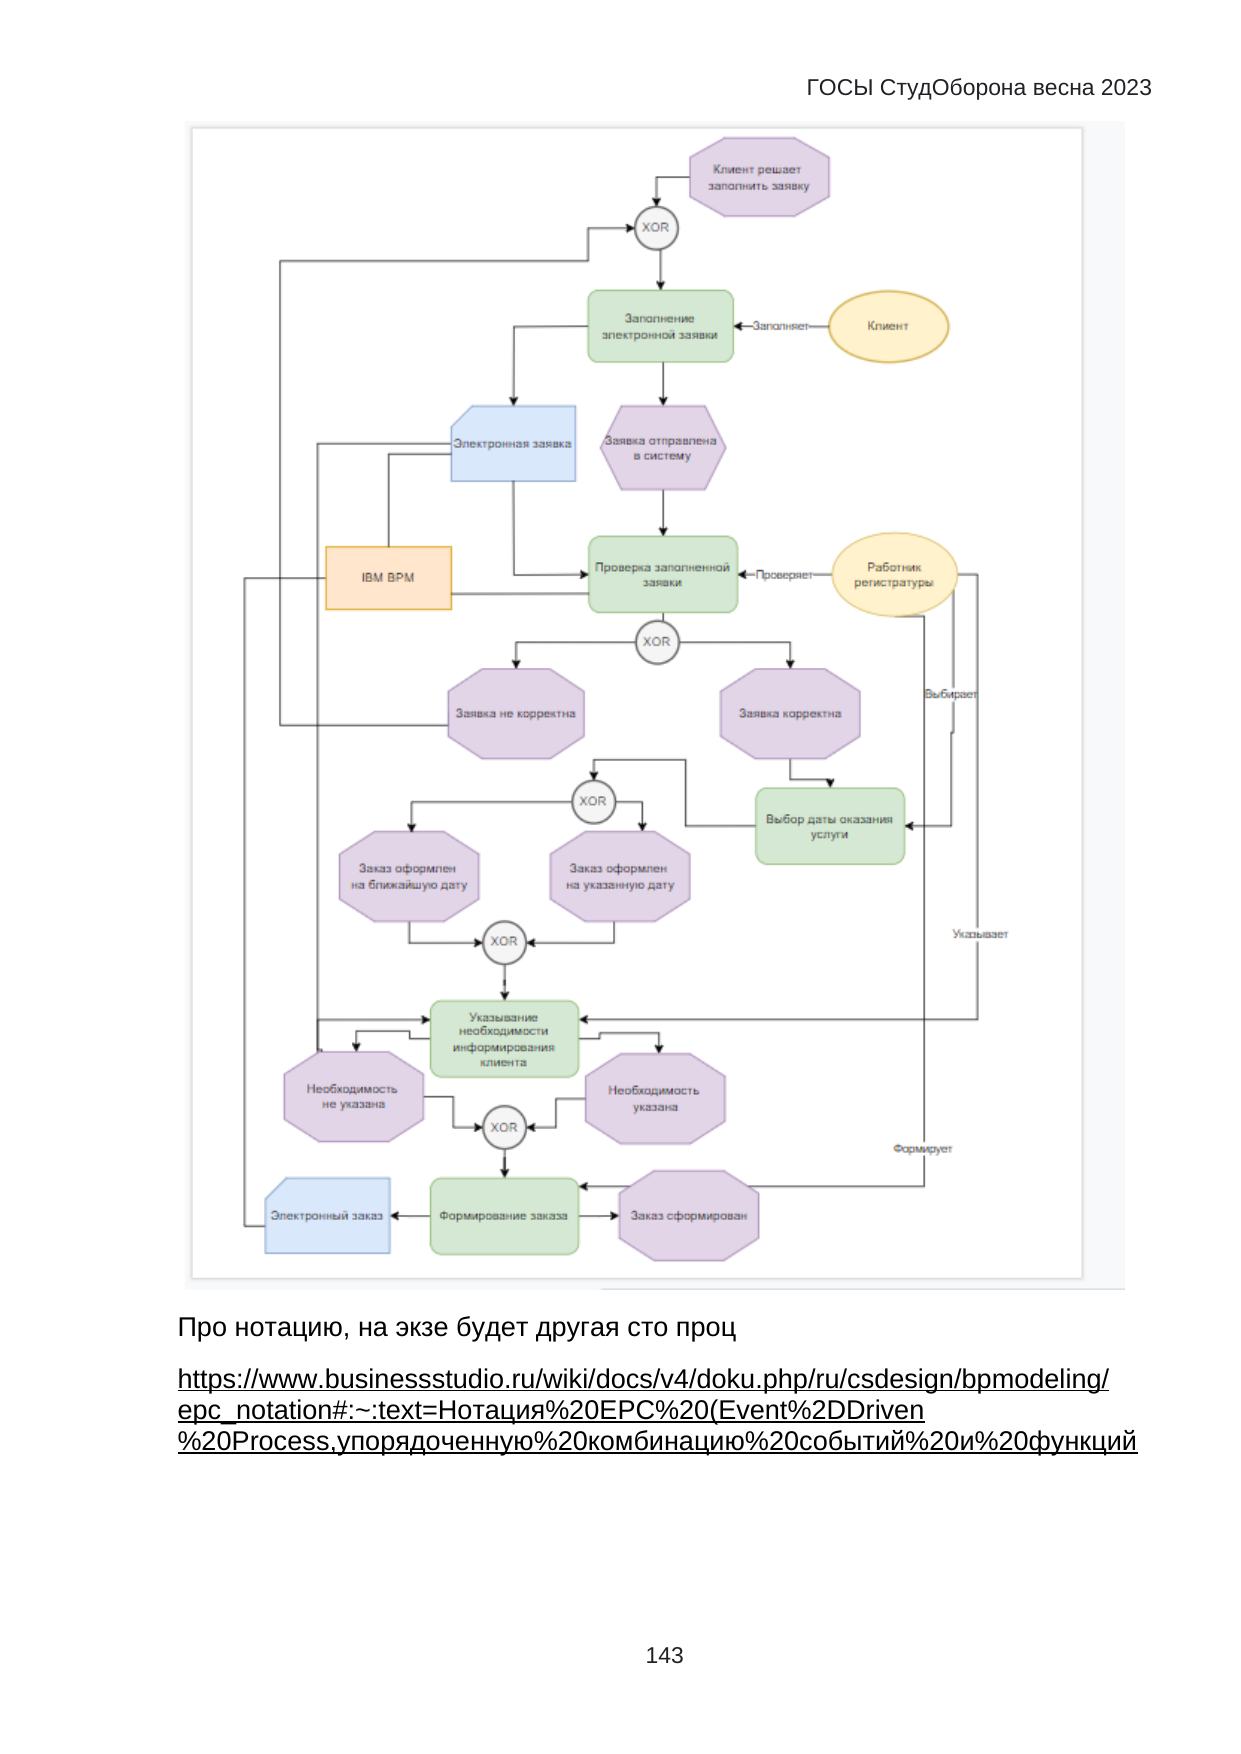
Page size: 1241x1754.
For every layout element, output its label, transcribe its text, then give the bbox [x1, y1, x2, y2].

text https://www.businessstudio.ru/wiki/docs/v4/doku.php/ru/csdesign/bpmodeling/epc_notation#:~:text=Нотация%20EPC%20(Event%2DDriven%20Process,упорядоченную%20комбинацию%20событий%20и%20функций [177, 1363, 1152, 1456]
picture [184, 121, 1125, 1290]
text Про нотацию, на экзе будет другая сто проц [177, 1311, 1152, 1342]
